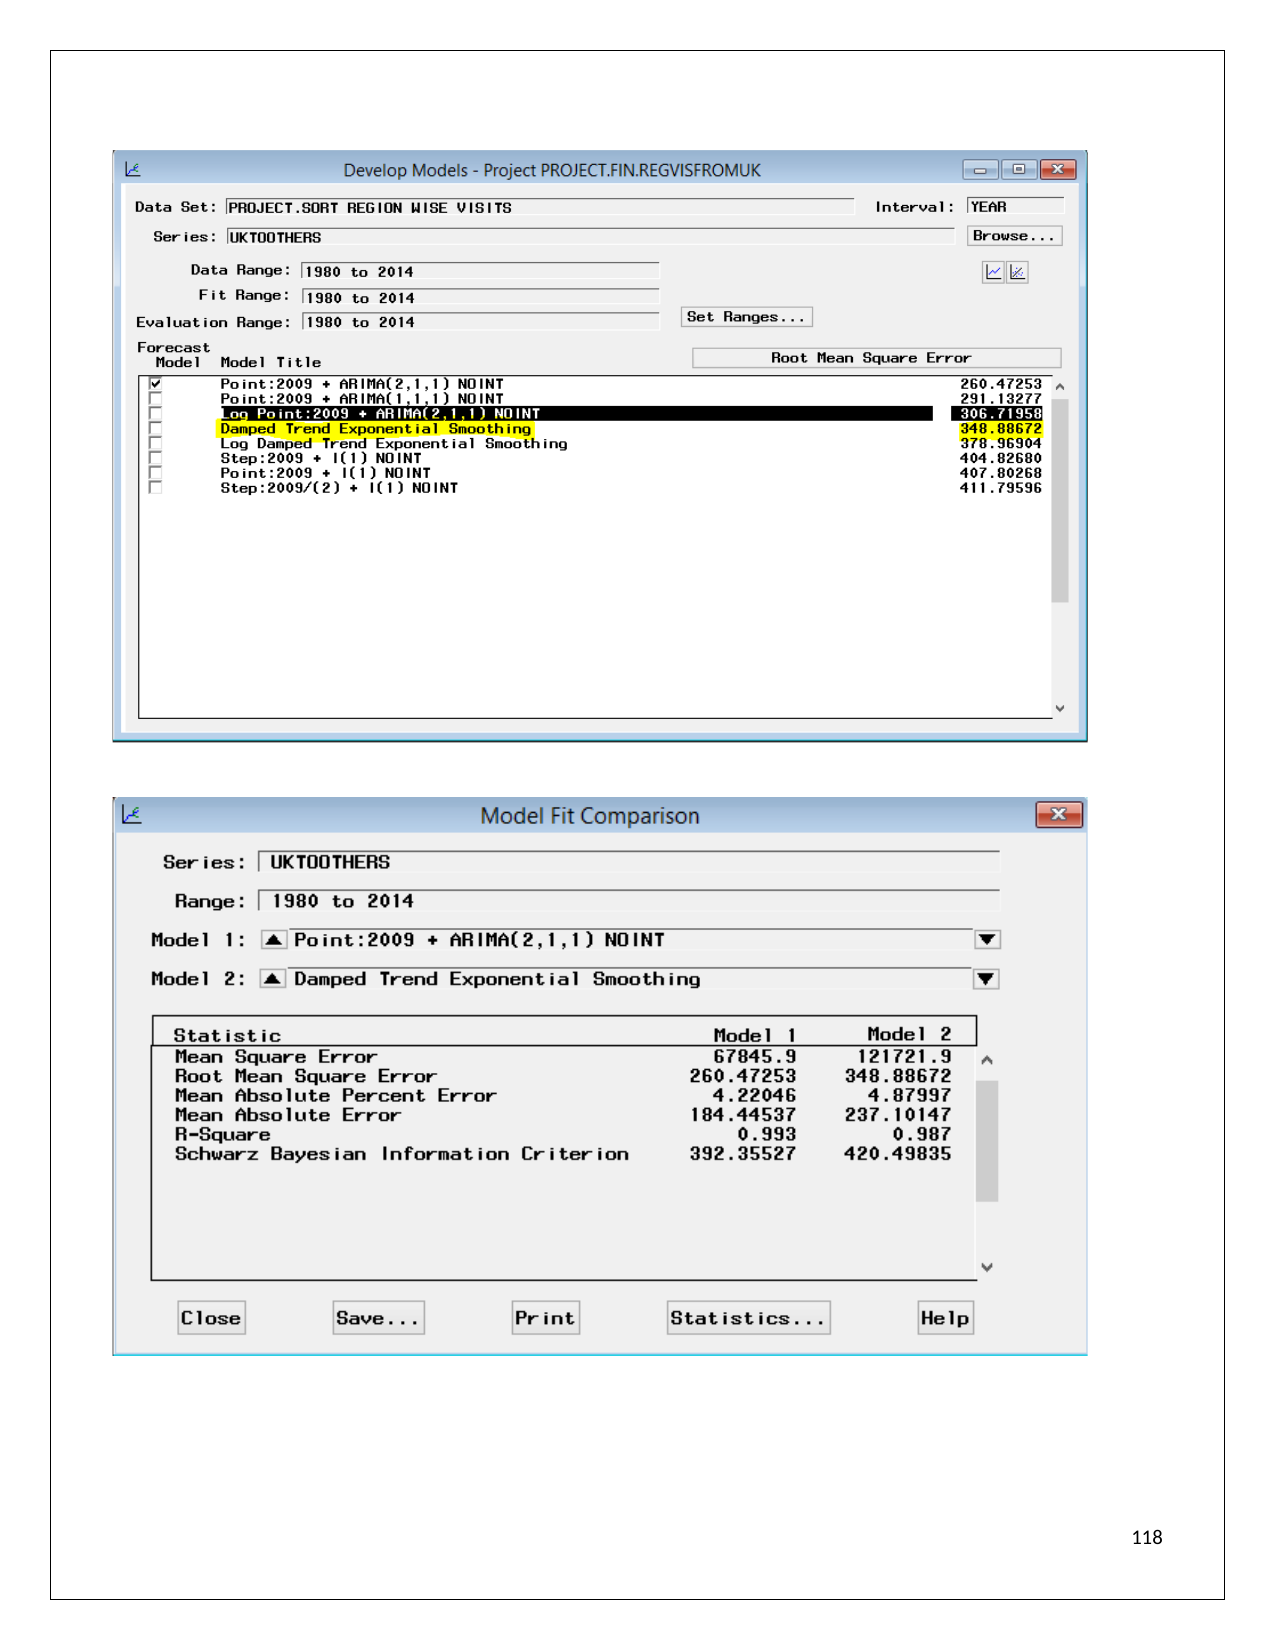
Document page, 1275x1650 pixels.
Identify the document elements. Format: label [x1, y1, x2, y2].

picture [112, 797, 1088, 1356]
picture [112, 150, 1088, 743]
